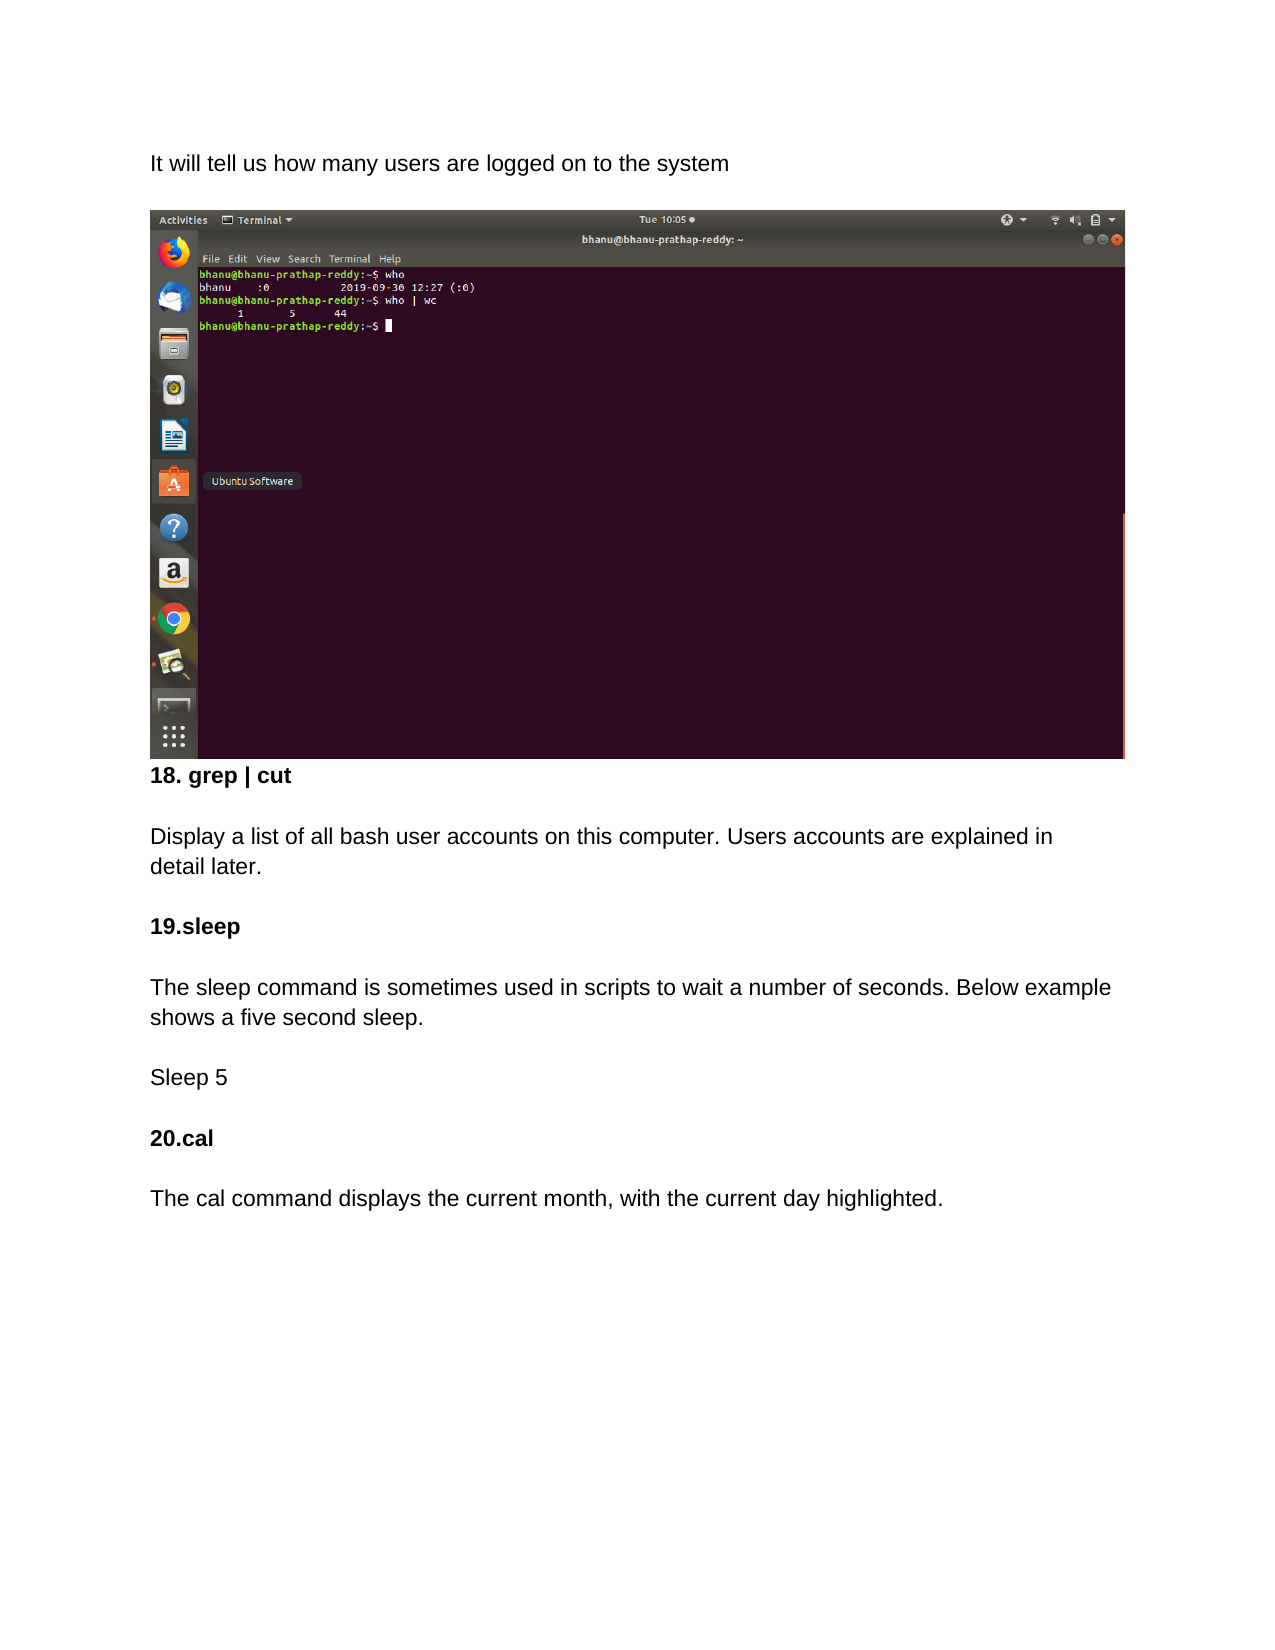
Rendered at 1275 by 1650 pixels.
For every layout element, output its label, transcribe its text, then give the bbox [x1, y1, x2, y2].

picture [150, 210, 1125, 759]
text Sleep 5 [150, 1064, 1125, 1091]
text 20.cal [150, 1125, 1125, 1151]
text 18. grep | cut [150, 762, 1125, 788]
text It will tell us how many users are logged on to the system [150, 150, 1125, 176]
text Display a list of all bash user accounts on this computer. Users accounts are explained in [150, 823, 1125, 849]
text 19.sleep [150, 913, 1125, 939]
text The cal command displays the current month, with the current day highlighted. [150, 1185, 1125, 1211]
text detail later. [150, 853, 1125, 879]
text The sleep command is sometimes used in scripts to wait a number of seconds. Below example shows a five second sleep. [150, 974, 1125, 1030]
